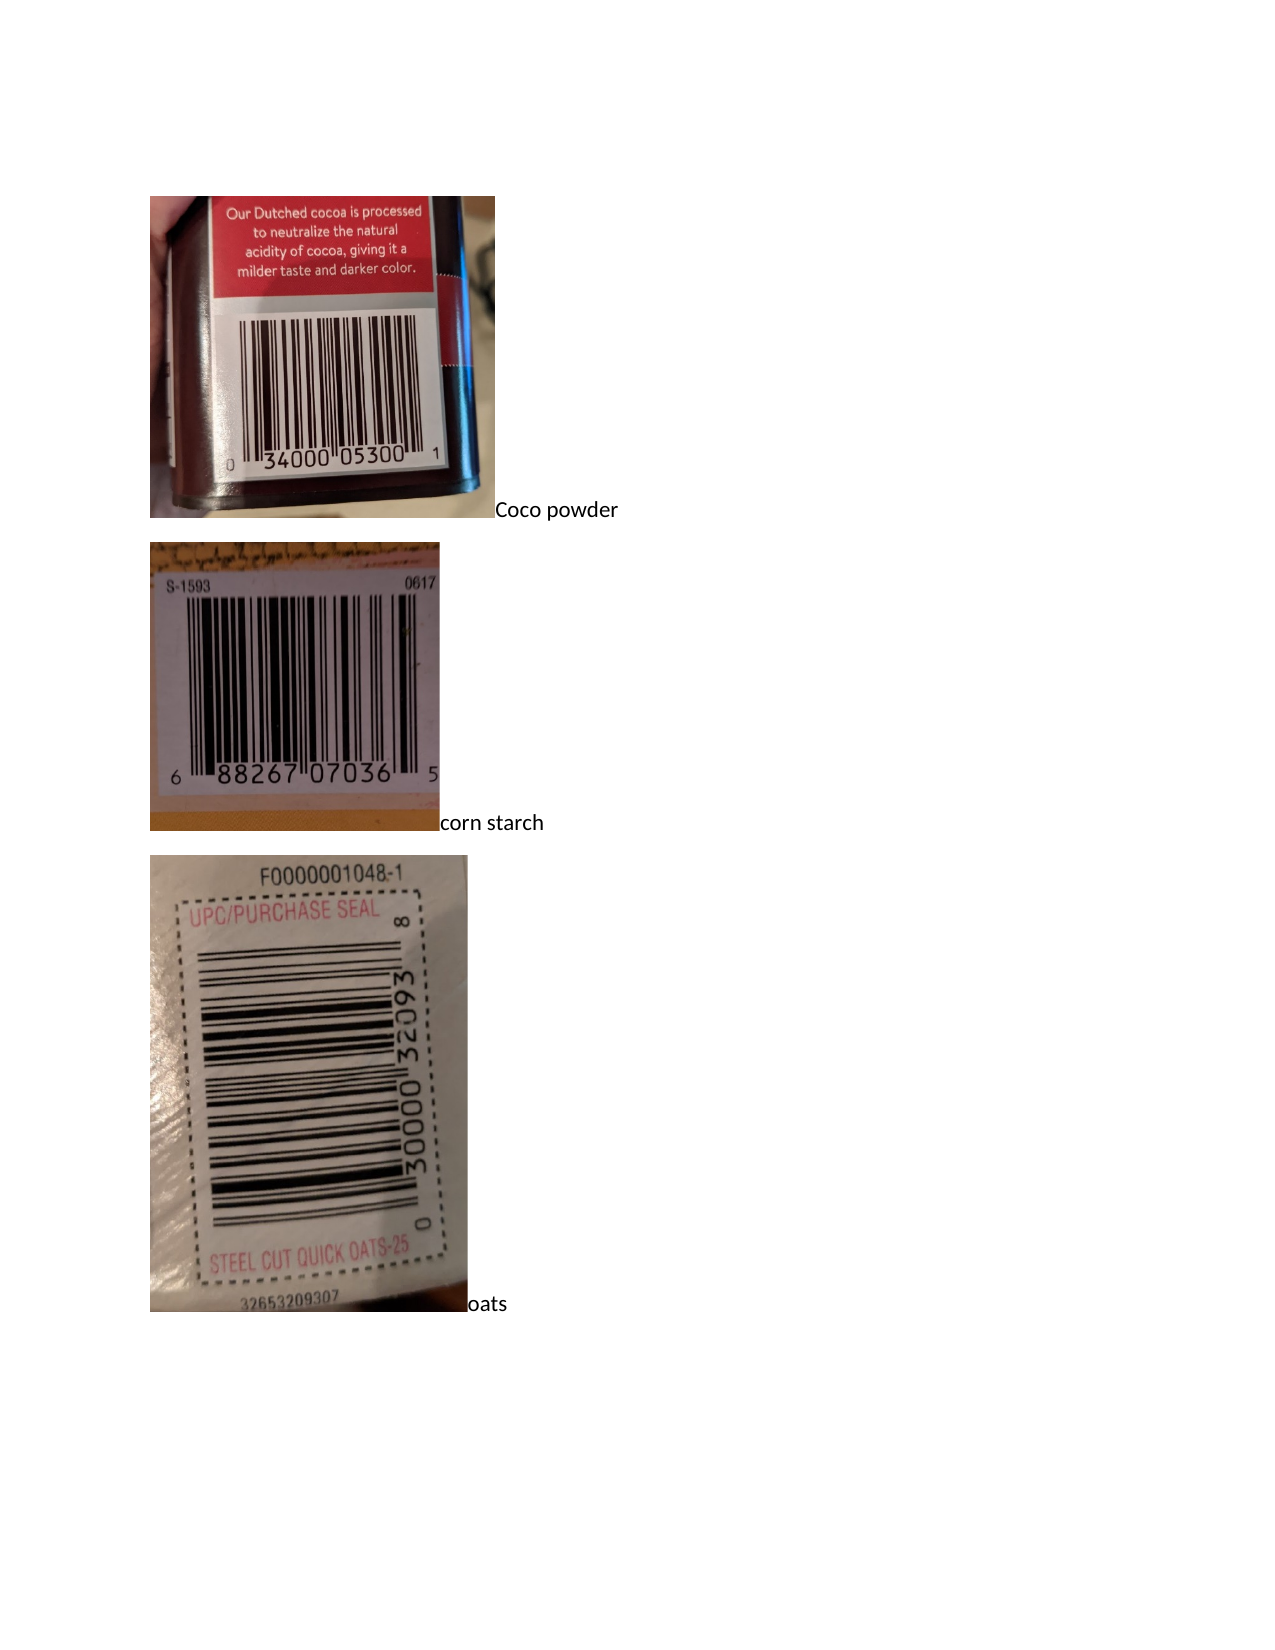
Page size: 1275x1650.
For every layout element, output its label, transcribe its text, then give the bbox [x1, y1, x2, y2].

picture [150, 855, 468, 1312]
picture [150, 542, 440, 831]
picture [150, 196, 495, 518]
